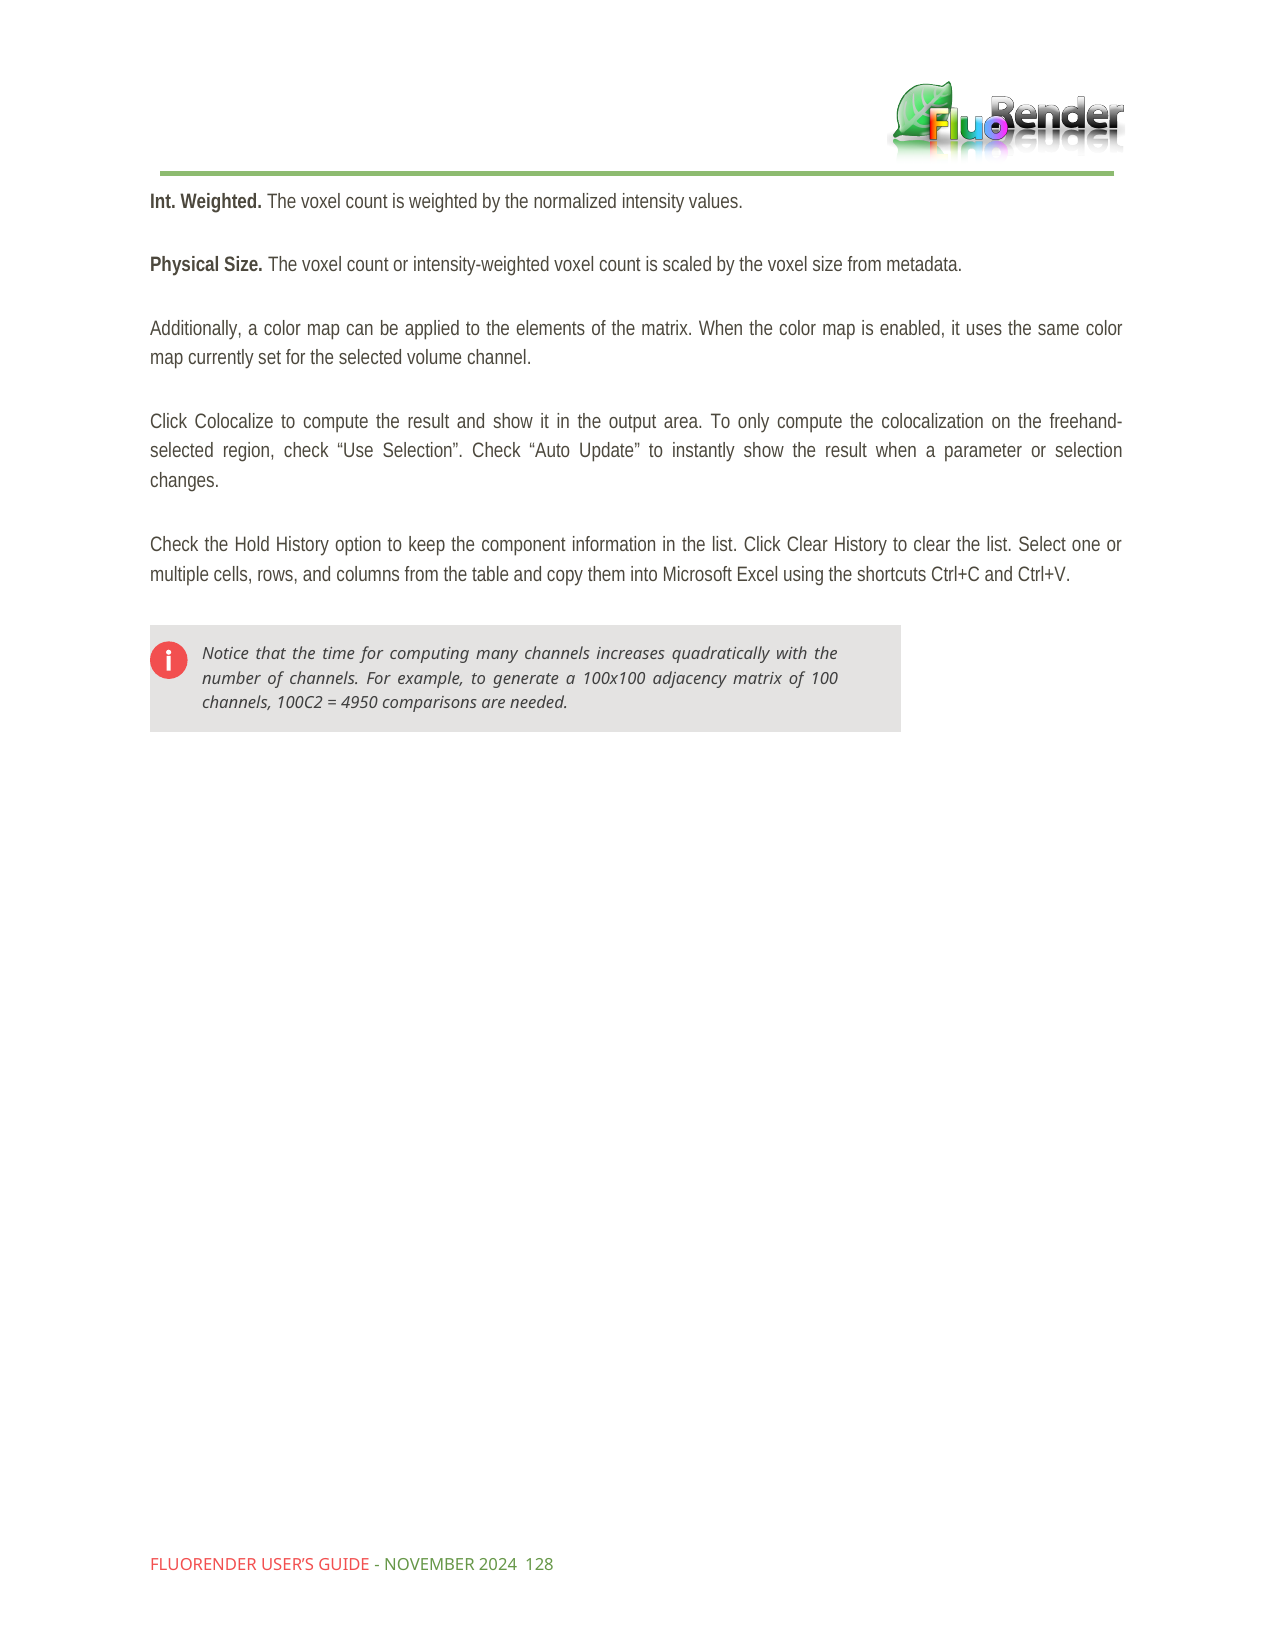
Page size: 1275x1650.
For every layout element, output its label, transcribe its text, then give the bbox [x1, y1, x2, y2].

text Int. Weighted. The voxel count is weighted by the normalized intensity values. [150, 189, 1125, 213]
text Check the Hold History option to keep the component information in the list. Click Clear History to clear the list. Select one or multiple cells, rows, and columns from the table and copy them into Microsoft Excel using the shortcuts Ctrl+C and Ctrl+V. [150, 532, 1125, 585]
text Physical Size. The voxel count or intensity-weighted voxel count is scaled by the voxel size from metadata. [150, 252, 1125, 276]
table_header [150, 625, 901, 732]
text Click Colocalize to compute the result and show it in the output area. To only compute the colocalization on the freehand-selected region, check “Use Selection”. Check “Auto Update” to instantly show the result when a parameter or selection changes. [150, 408, 1125, 492]
picture [887, 75, 1125, 165]
text Additionally, a color map can be applied to the elements of the matrix. When the color map is enabled, it uses the same color map currently set for the selected volume channel. [150, 315, 1125, 369]
